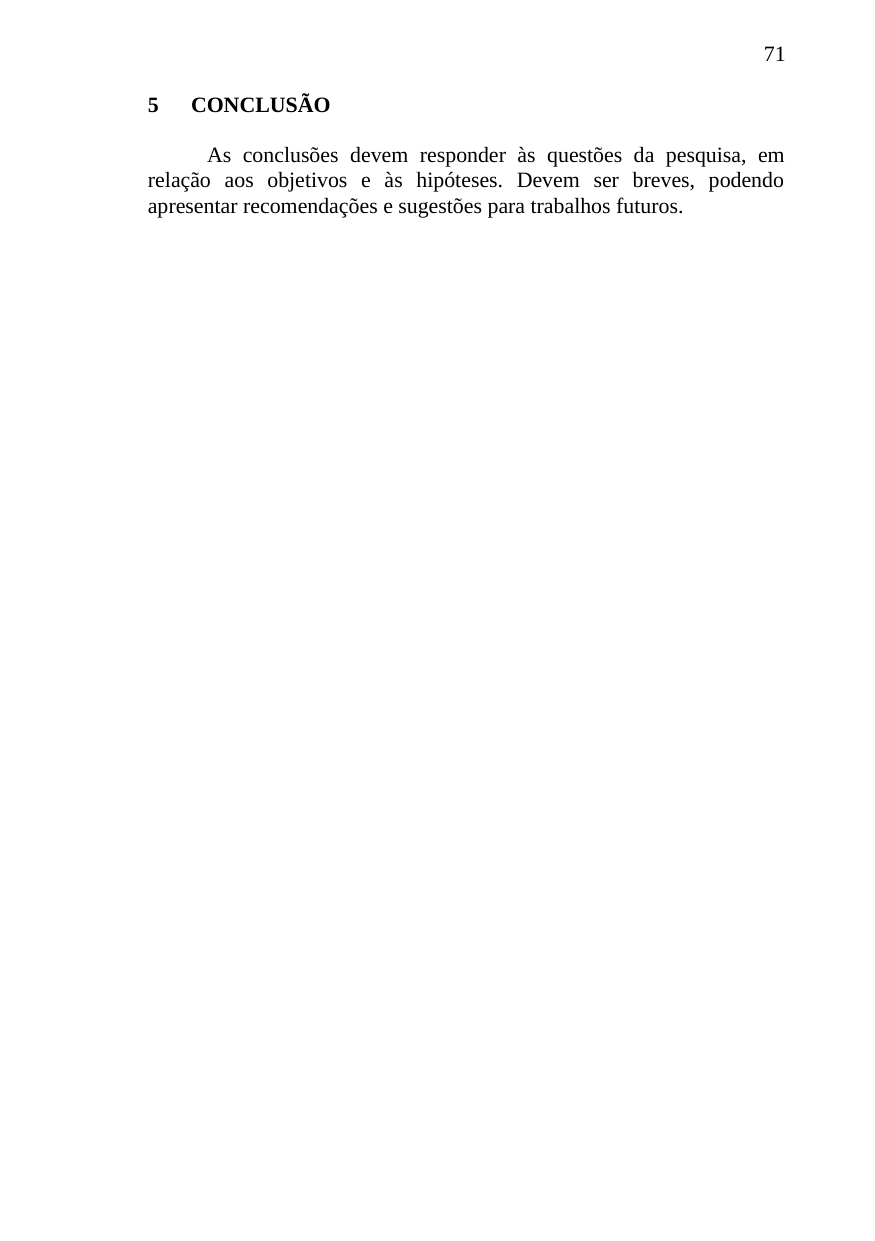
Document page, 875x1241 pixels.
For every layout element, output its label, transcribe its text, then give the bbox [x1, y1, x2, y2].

text As conclusões devem responder às questões da pesquisa, em relação aos objetivos e às hipóteses. Devem ser breves, podendo apresentar recomendações e sugestões para trabalhos futuros. [148, 142, 785, 218]
subtitle CONCLUSÃO [148, 92, 785, 117]
